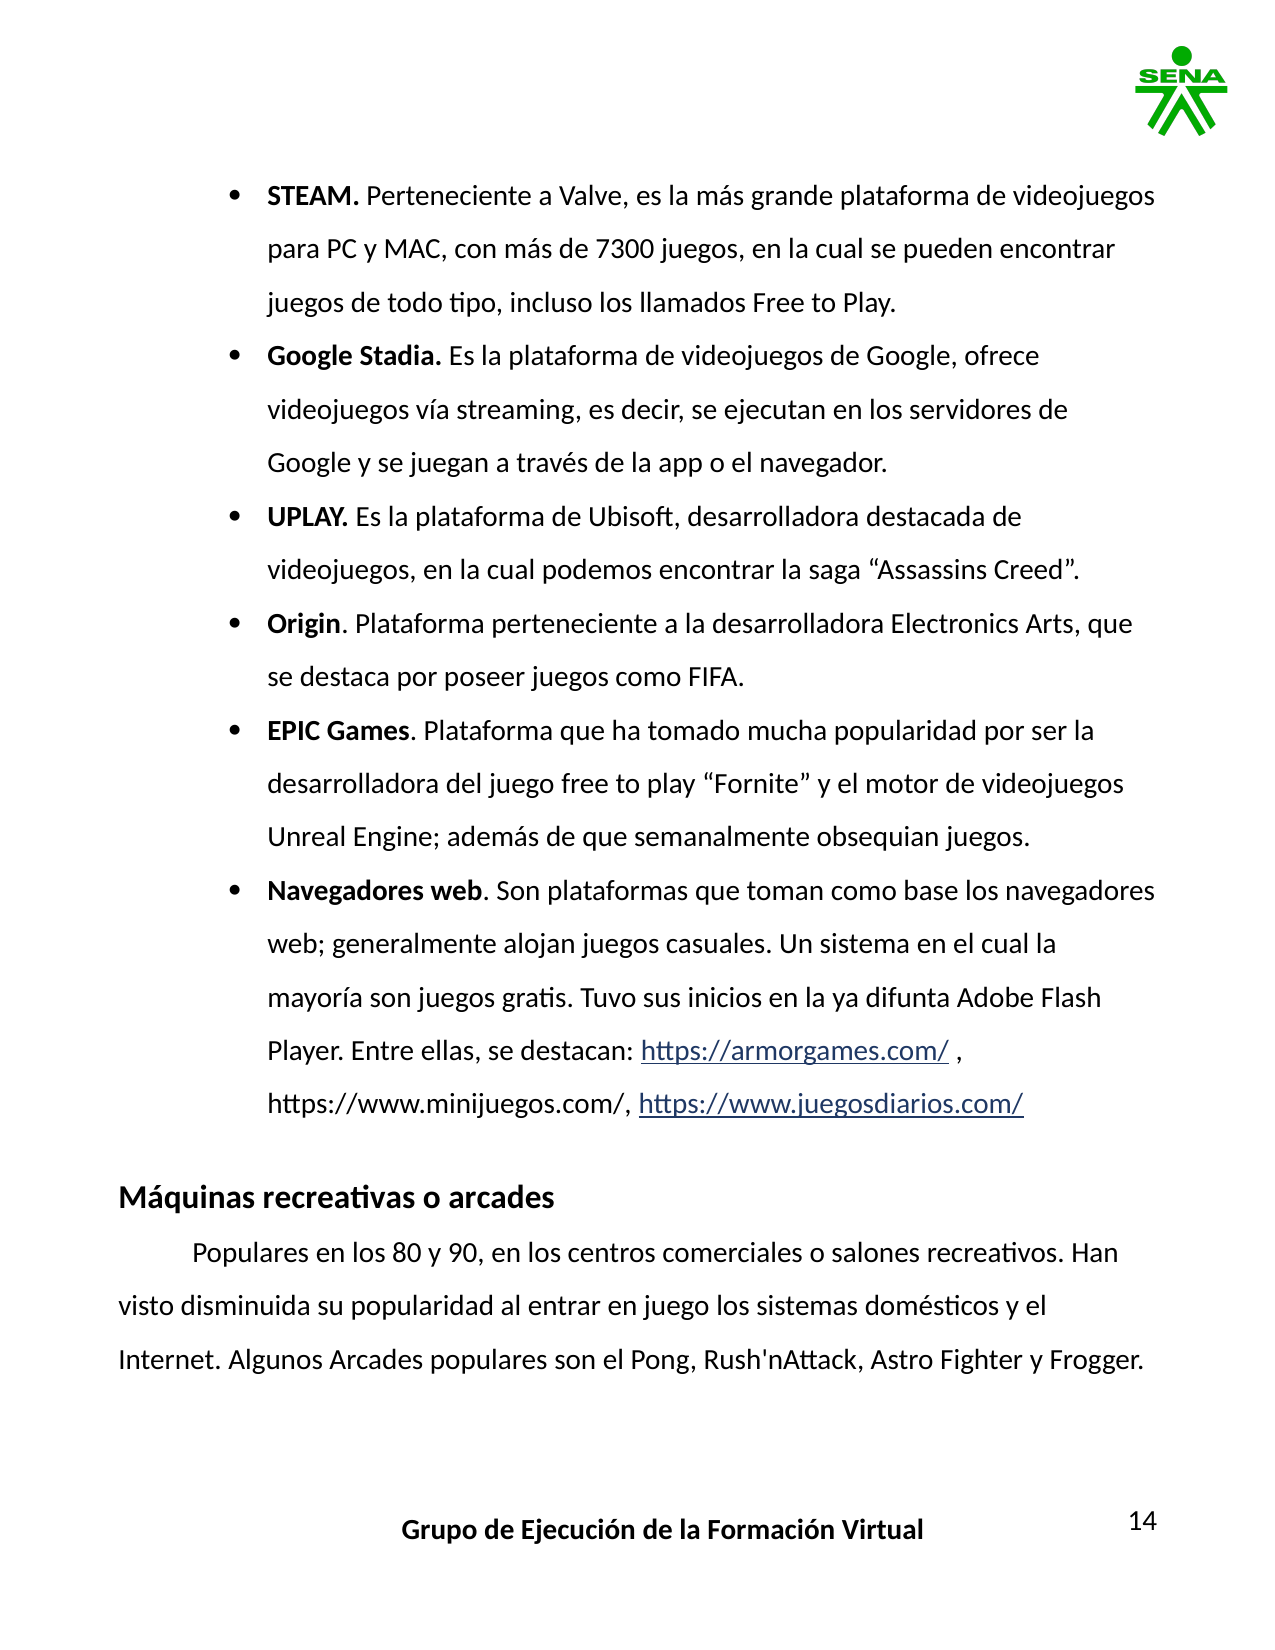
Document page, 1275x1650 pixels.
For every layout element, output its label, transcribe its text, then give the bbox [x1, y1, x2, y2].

list UPLAY. Es la plataforma de Ubisoft, desarrolladora destacada de videojuegos, en la cual podemos encontrar la saga “Assassins Creed”. [229, 498, 1157, 587]
list STEAM. Perteneciente a Valve, es la más grande plataforma de videojuegos para PC y MAC, con más de 7300 juegos, en la cual se pueden encontrar juegos de todo tipo, incluso los llamados Free to Play. [229, 177, 1157, 320]
list EPIC Games. Plataforma que ha tomado mucha popularidad por ser la desarrolladora del juego free to play “Fornite” y el motor de videojuegos Unreal Engine; además de que semanalmente obsequian juegos. [229, 712, 1157, 854]
list Navegadores web. Son plataformas que toman como base los navegadores web; generalmente alojan juegos casuales. Un sistema en el cual la mayoría son juegos gratis. Tuvo sus inicios en la ya difunta Adobe Flash Player. Entre ellas, se destacan: https://armorgames.com/ , https://www.minijuegos.com/, https://www.juegosdiarios.com/ [229, 872, 1157, 1121]
picture [1135, 46, 1228, 136]
list Origin. Plataforma perteneciente a la desarrolladora Electronics Arts, que se destaca por poseer juegos como FIFA. [229, 605, 1157, 694]
subtitle Máquinas recreativas o arcades [118, 1177, 1157, 1217]
list Google Stadia. Es la plataforma de videojuegos de Google, ofrece videojuegos vía streaming, es decir, se ejecutan en los servidores de Google y se juegan a través de la app o el navegador. [229, 337, 1157, 480]
text Populares en los 80 y 90, en los centros comerciales o salones recreativos. Han visto disminuida su popularidad al entrar en juego los sistemas domésticos y el Internet. Algunos Arcades populares son el Pong, Rush'nAttack, Astro Fighter y Frogger. [118, 1234, 1157, 1376]
